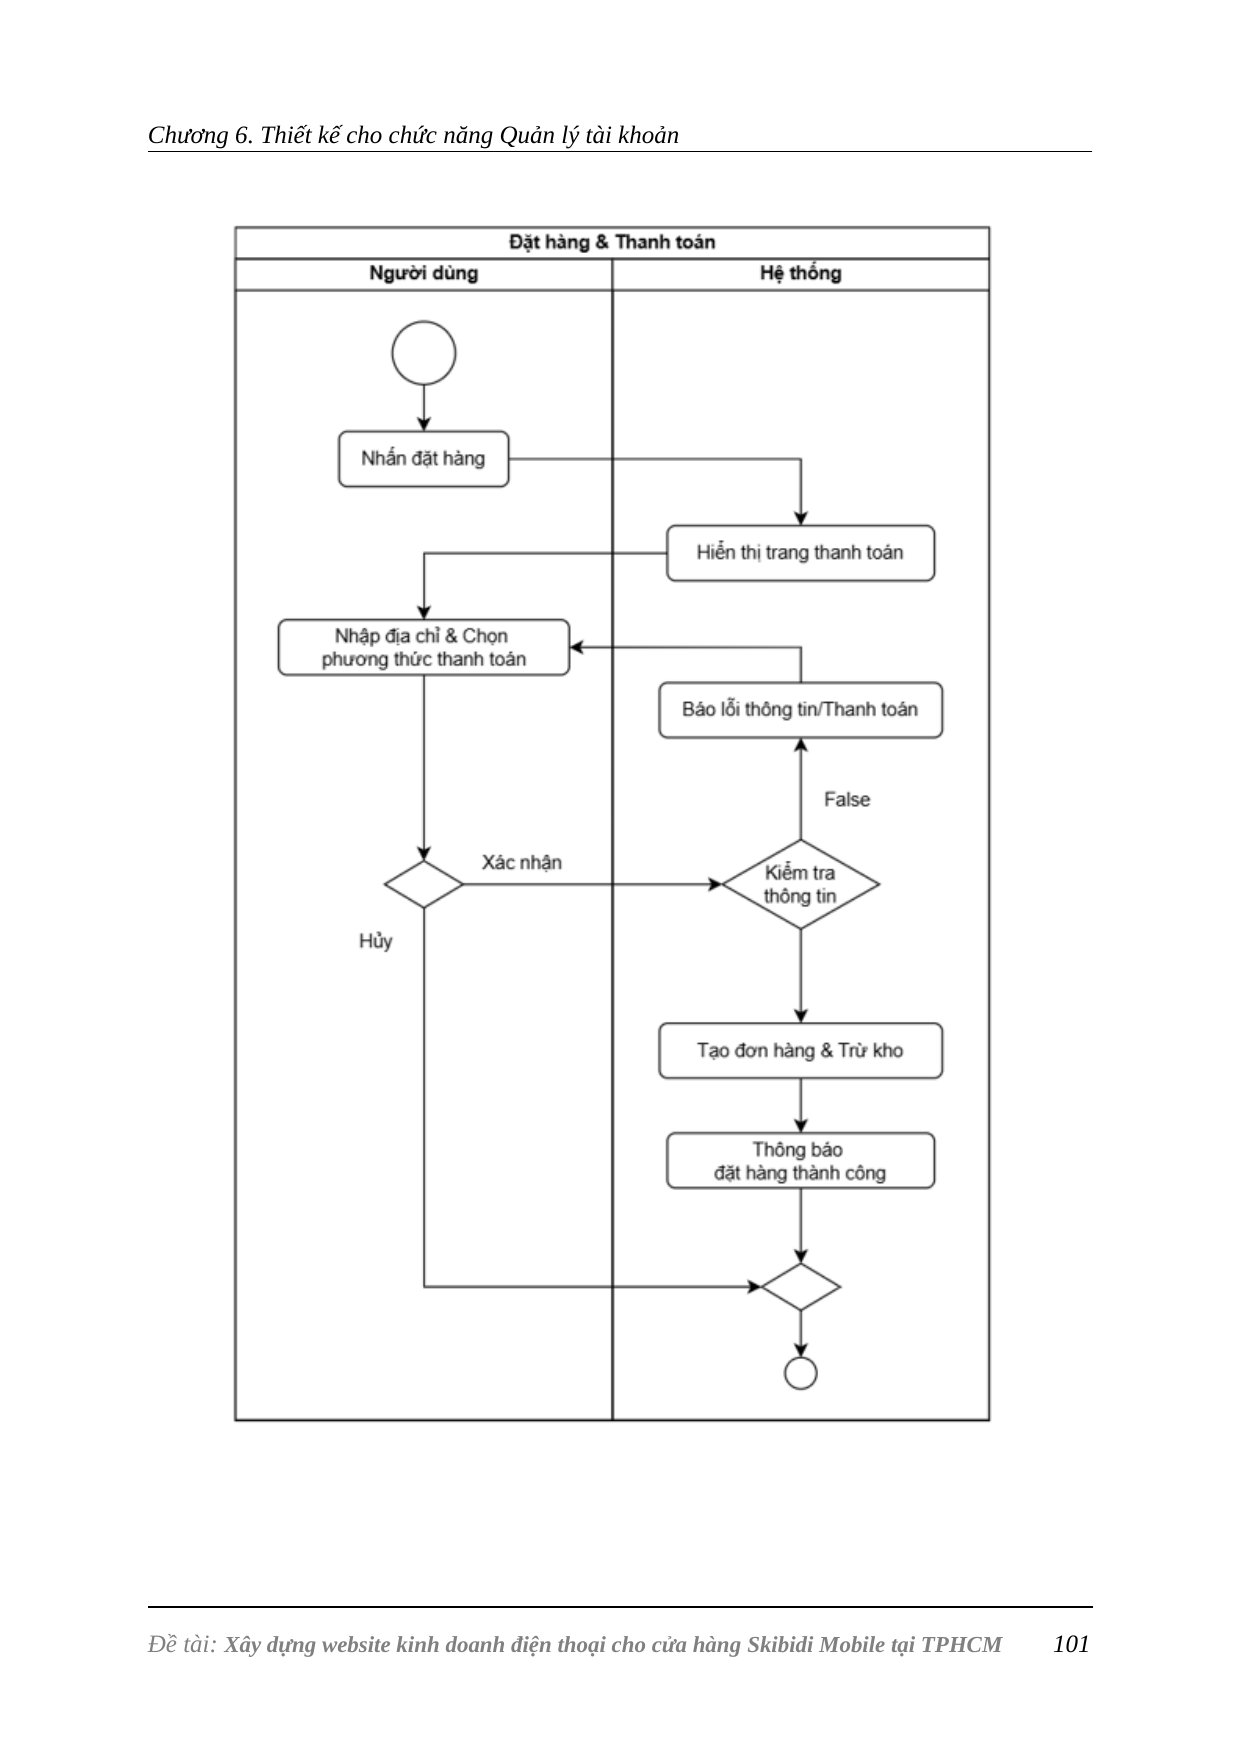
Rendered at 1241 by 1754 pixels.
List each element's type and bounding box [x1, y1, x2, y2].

picture [206, 206, 1009, 1445]
